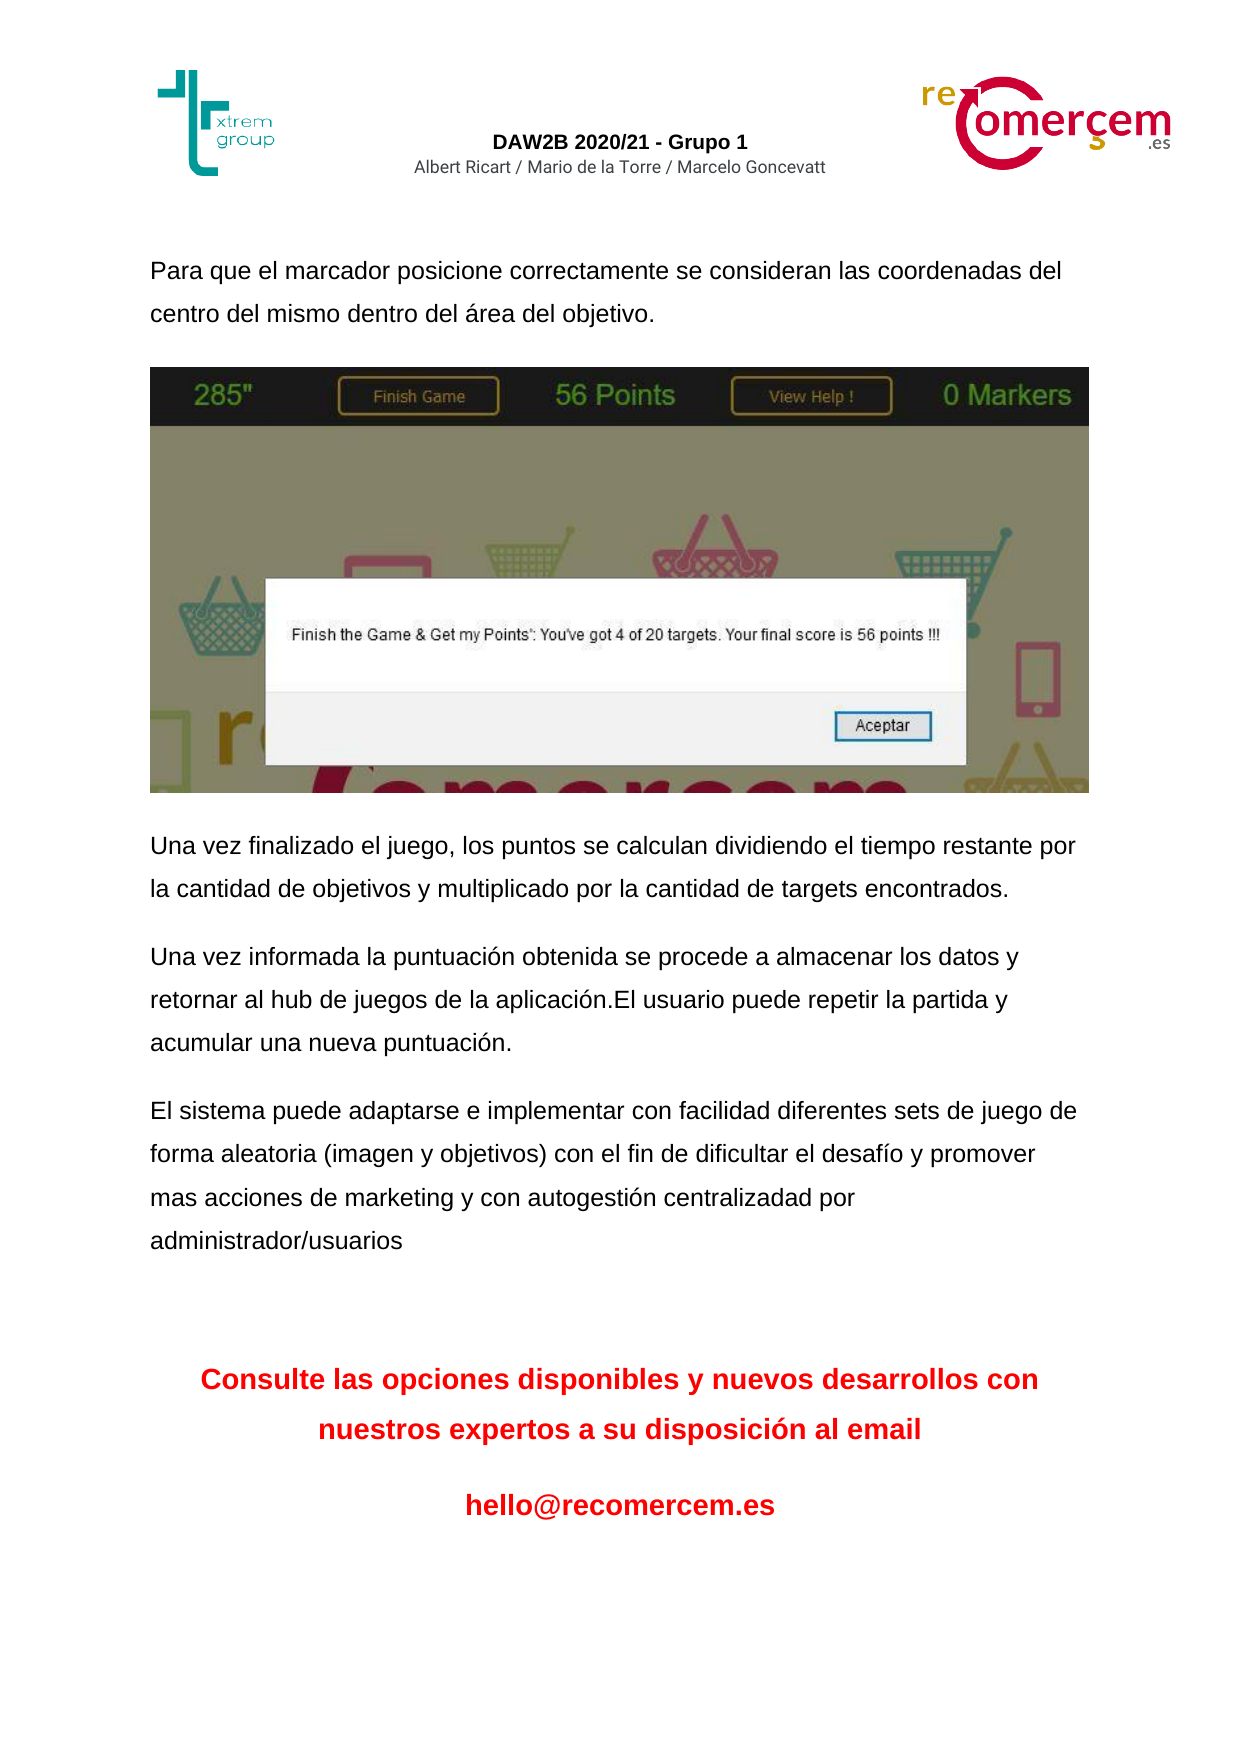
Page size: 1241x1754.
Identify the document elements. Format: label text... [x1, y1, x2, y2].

picture [150, 64, 283, 183]
text Consulte las opciones disponibles y nuevos desarrollos con nuestros expertos a su disposición al email [150, 1362, 1090, 1446]
text hello@recomercem.es [150, 1487, 1090, 1521]
text Una vez finalizado el juego, los puntos se calculan dividiendo el tiempo restante por la cantidad de objetivos y multiplicado por la cantidad de targets encontrados. [150, 831, 1090, 902]
picture [150, 367, 1089, 793]
text Una vez informada la puntuación obtenida se procede a almacenar los datos y retornar al hub de juegos de la aplicación.El usuario puede repetir la partida y acumular una nueva puntuación. [150, 942, 1090, 1057]
text El sistema puede adaptarse e implementar con facilidad diferentes sets de juego de forma aleatoria (imagen y objetivos) con el fin de dificultar el desafío y promover mas acciones de marketing y con autogestión centralizadad por administrador/usuarios [150, 1096, 1090, 1254]
text Para que el marcador posicione correctamente se consideran las coordenadas del centro del mismo dentro del área del objetivo. [150, 256, 1090, 328]
picture [918, 67, 1175, 179]
